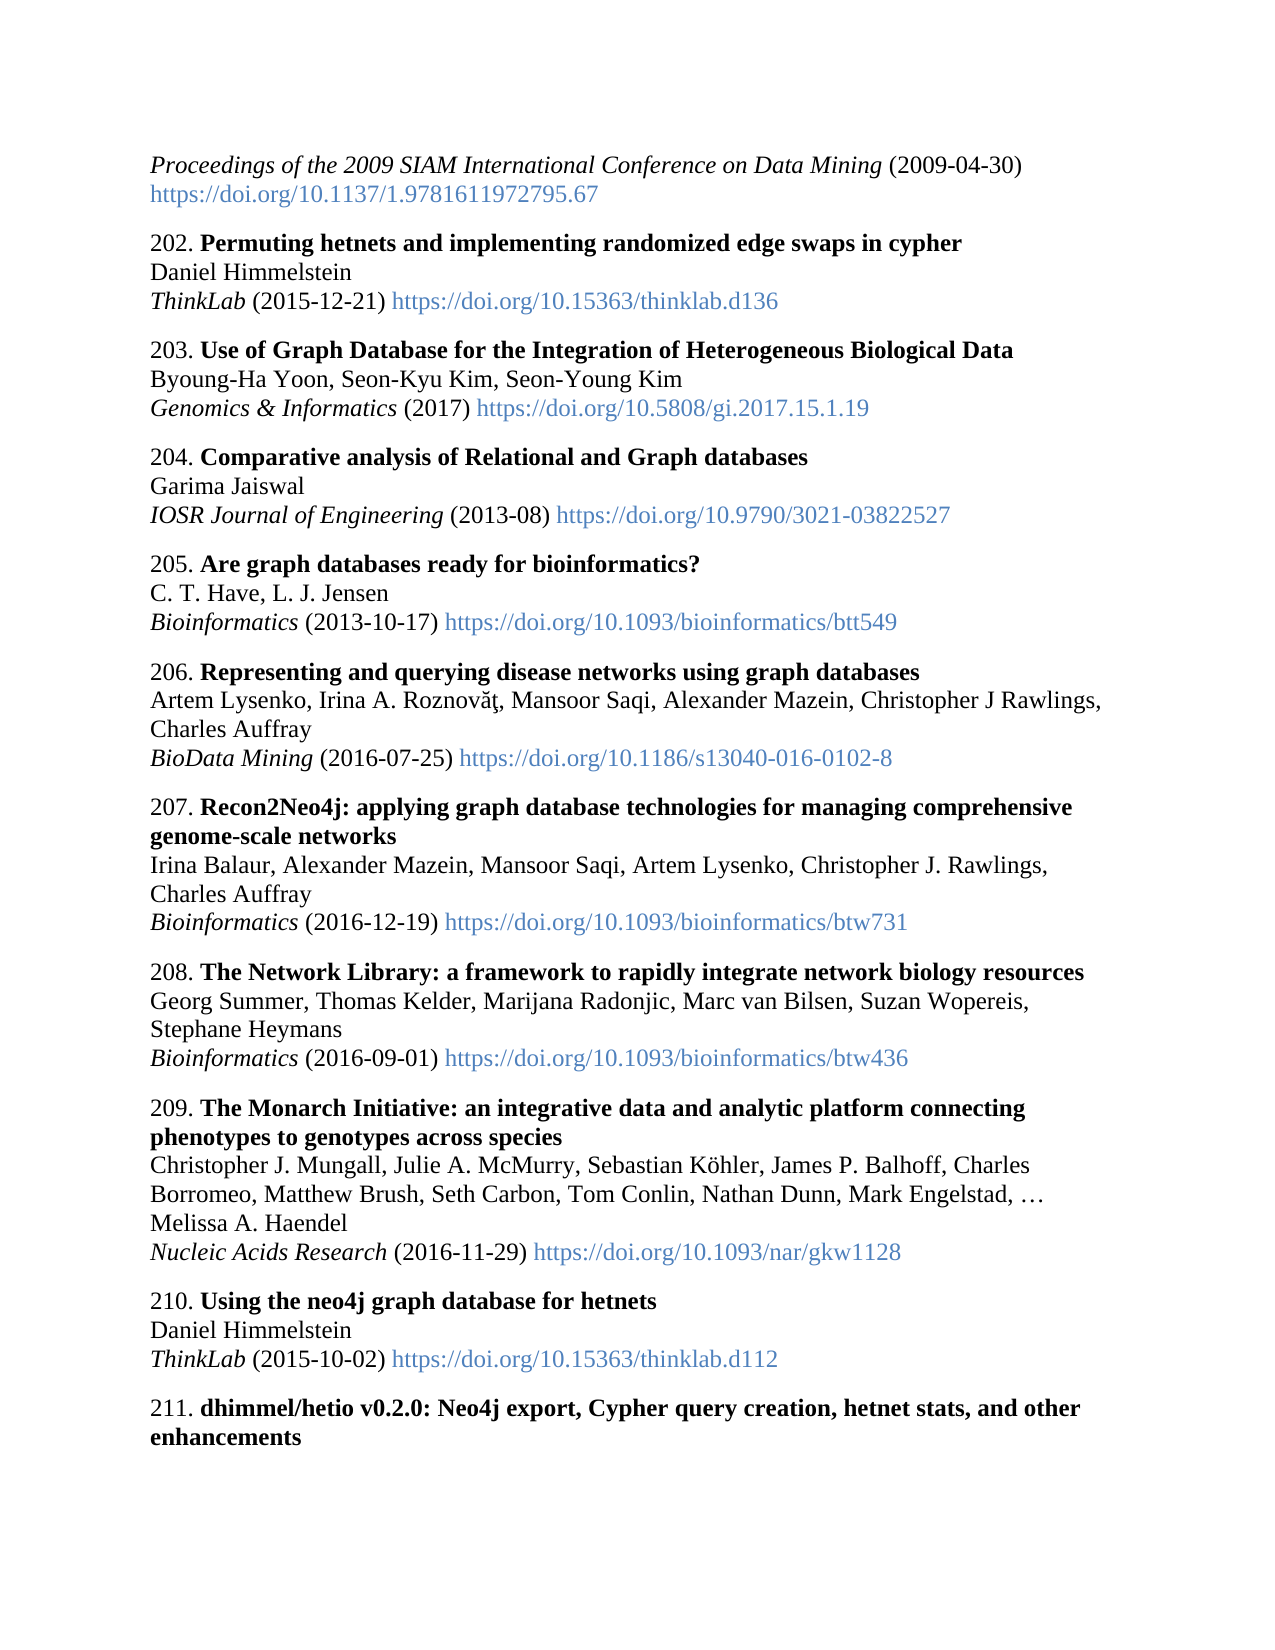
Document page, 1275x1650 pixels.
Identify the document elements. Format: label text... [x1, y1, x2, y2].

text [150, 1393, 1125, 1451]
text 207. Recon2Neo4j: applying graph database technologies for managing comprehensive genome-scale networks Irina Balaur, Alexander Mazein, Mansoor Saqi, Artem Lysenko, Christopher J. Rawlings, Charles Auffray Bioinformatics (2016-12-19) https://doi.org/10.1093/bioinformatics/btw731 [150, 792, 1125, 936]
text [150, 150, 1125, 207]
text 202. Permuting hetnets and implementing randomized edge swaps in cypher Daniel Himmelstein ThinkLab (2015-12-21) https://doi.org/10.15363/thinklab.d136 [150, 228, 1125, 314]
text 209. The Monarch Initiative: an integrative data and analytic platform connecting phenotypes to genotypes across species Christopher J. Mungall, Julie A. McMurry, Sebastian Köhler, James P. Balhoff, Charles Borromeo, Matthew Brush, Seth Carbon, Tom Conlin, Nathan Dunn, Mark Engelstad, … Melissa A. Haendel Nucleic Acids Research (2016-11-29) https://doi.org/10.1093/nar/gkw1128 [150, 1093, 1125, 1265]
text 206. Representing and querying disease networks using graph databases Artem Lysenko, Irina A. Roznovăţ, Mansoor Saqi, Alexander Mazein, Christopher J Rawlings, Charles Auffray BioData Mining (2016-07-25) https://doi.org/10.1186/s13040-016-0102-8 [150, 657, 1125, 772]
text 204. Comparative analysis of Relational and Graph databases Garima Jaiswal IOSR Journal of Engineering (2013-08) https://doi.org/10.9790/3021-03822527 [150, 442, 1125, 529]
text 208. The Network Library: a framework to rapidly integrate network biology resources Georg Summer, Thomas Kelder, Marijana Radonjic, Marc van Bilsen, Suzan Wopereis, Stephane Heymans Bioinformatics (2016-09-01) https://doi.org/10.1093/bioinformatics/btw436 [150, 957, 1125, 1072]
text 203. Use of Graph Database for the Integration of Heterogeneous Biological Data Byoung-Ha Yoon, Seon-Kyu Kim, Seon-Young Kim Genomics & Informatics (2017) https://doi.org/10.5808/gi.2017.15.1.19 [150, 335, 1125, 422]
text 205. Are graph databases ready for bioinformatics? C. T. Have, L. J. Jensen Bioinformatics (2013-10-17) https://doi.org/10.1093/bioinformatics/btt549 [150, 549, 1125, 636]
text 210. Using the neo4j graph database for hetnets Daniel Himmelstein ThinkLab (2015-10-02) https://doi.org/10.15363/thinklab.d112 [150, 1286, 1125, 1372]
